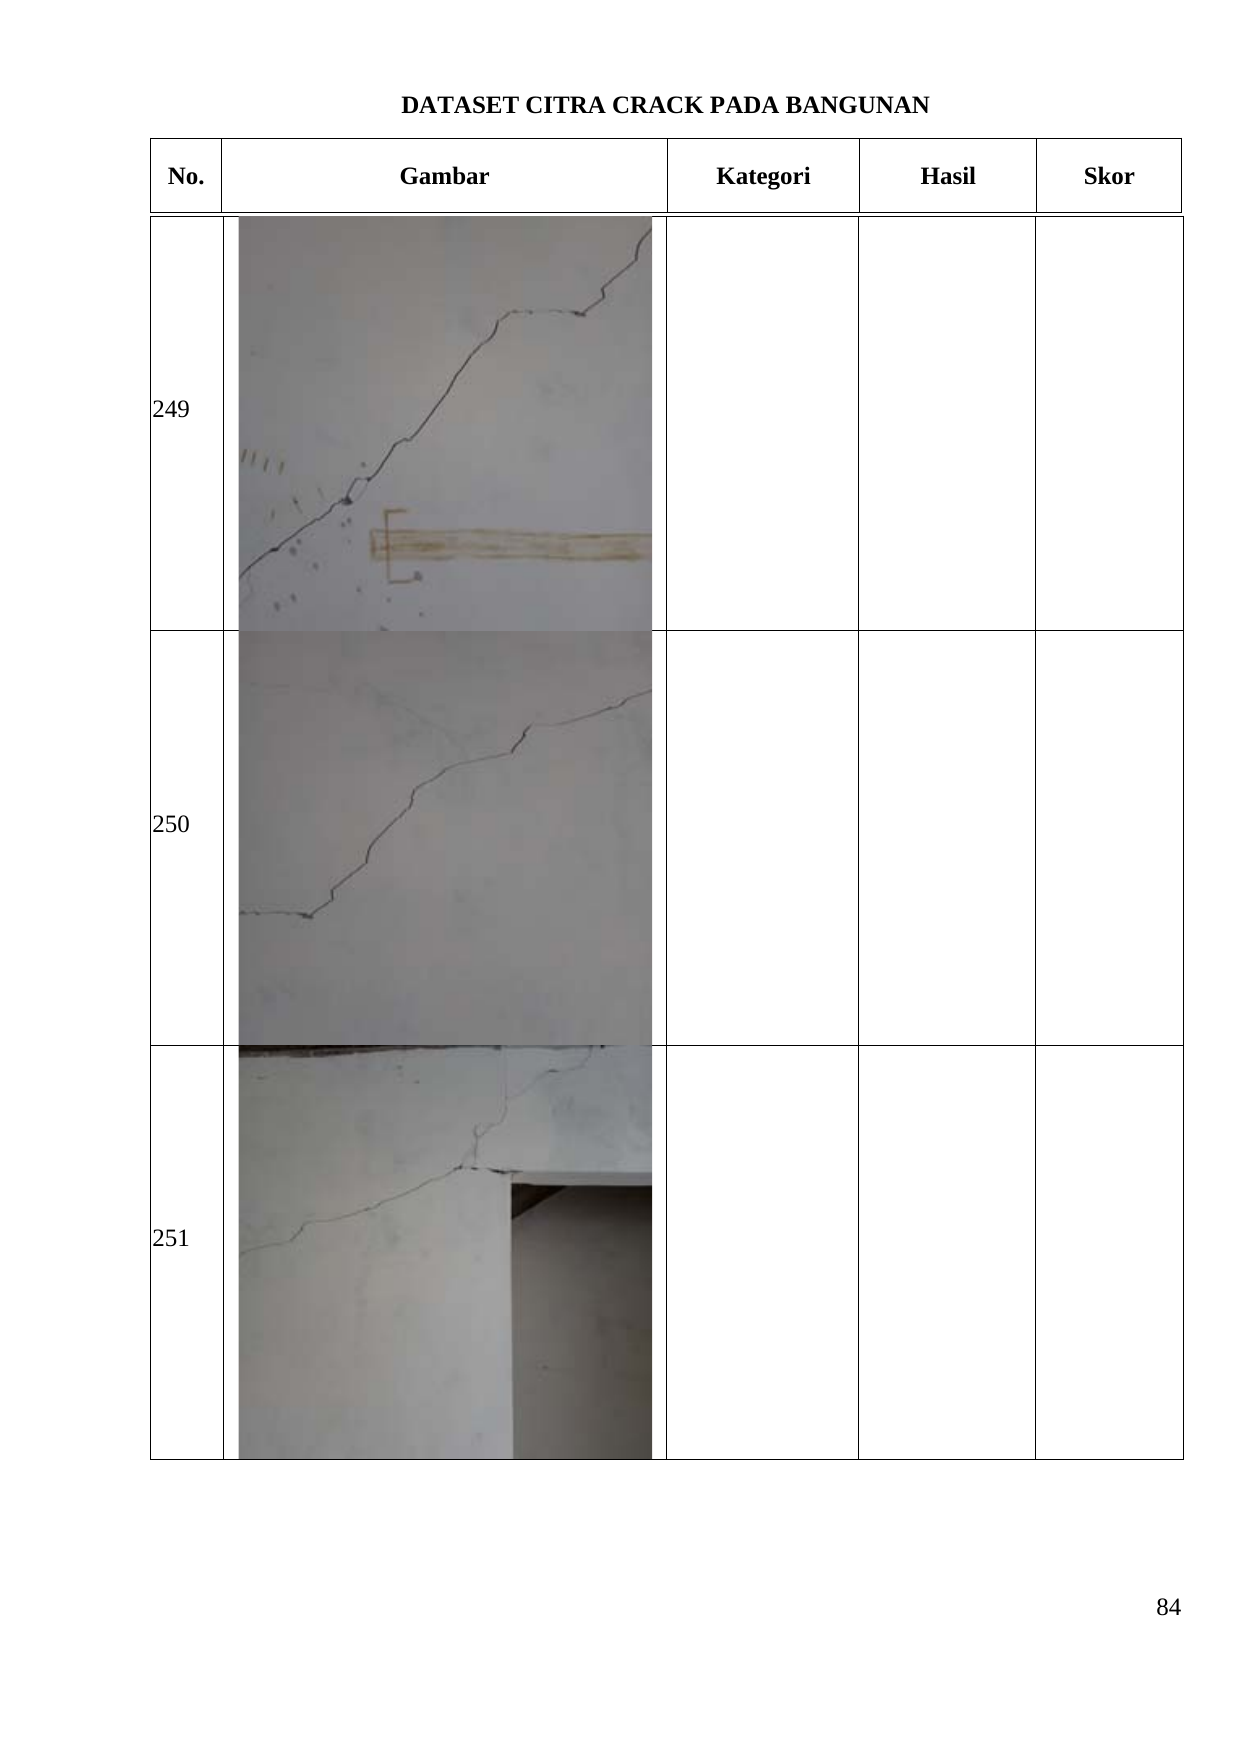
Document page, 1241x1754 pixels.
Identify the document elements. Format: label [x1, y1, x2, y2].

table_cell [151, 217, 223, 630]
table_cell [224, 1046, 238, 1459]
table_cell [224, 631, 238, 1044]
table_cell [151, 1046, 223, 1459]
table_cell [1036, 631, 1183, 1044]
table_cell [1036, 1046, 1183, 1459]
table_cell [151, 631, 223, 1044]
table_cell [859, 1046, 1035, 1459]
table_cell [653, 217, 666, 630]
table_cell [667, 631, 858, 1044]
table_cell [653, 631, 666, 1044]
table_cell [653, 1046, 666, 1459]
table_cell [859, 631, 1035, 1044]
picture [238, 216, 653, 1459]
table_cell [667, 1046, 858, 1459]
table_cell [667, 217, 858, 630]
table_cell [1036, 217, 1183, 630]
table_cell [224, 217, 238, 630]
table_cell [859, 217, 1035, 630]
